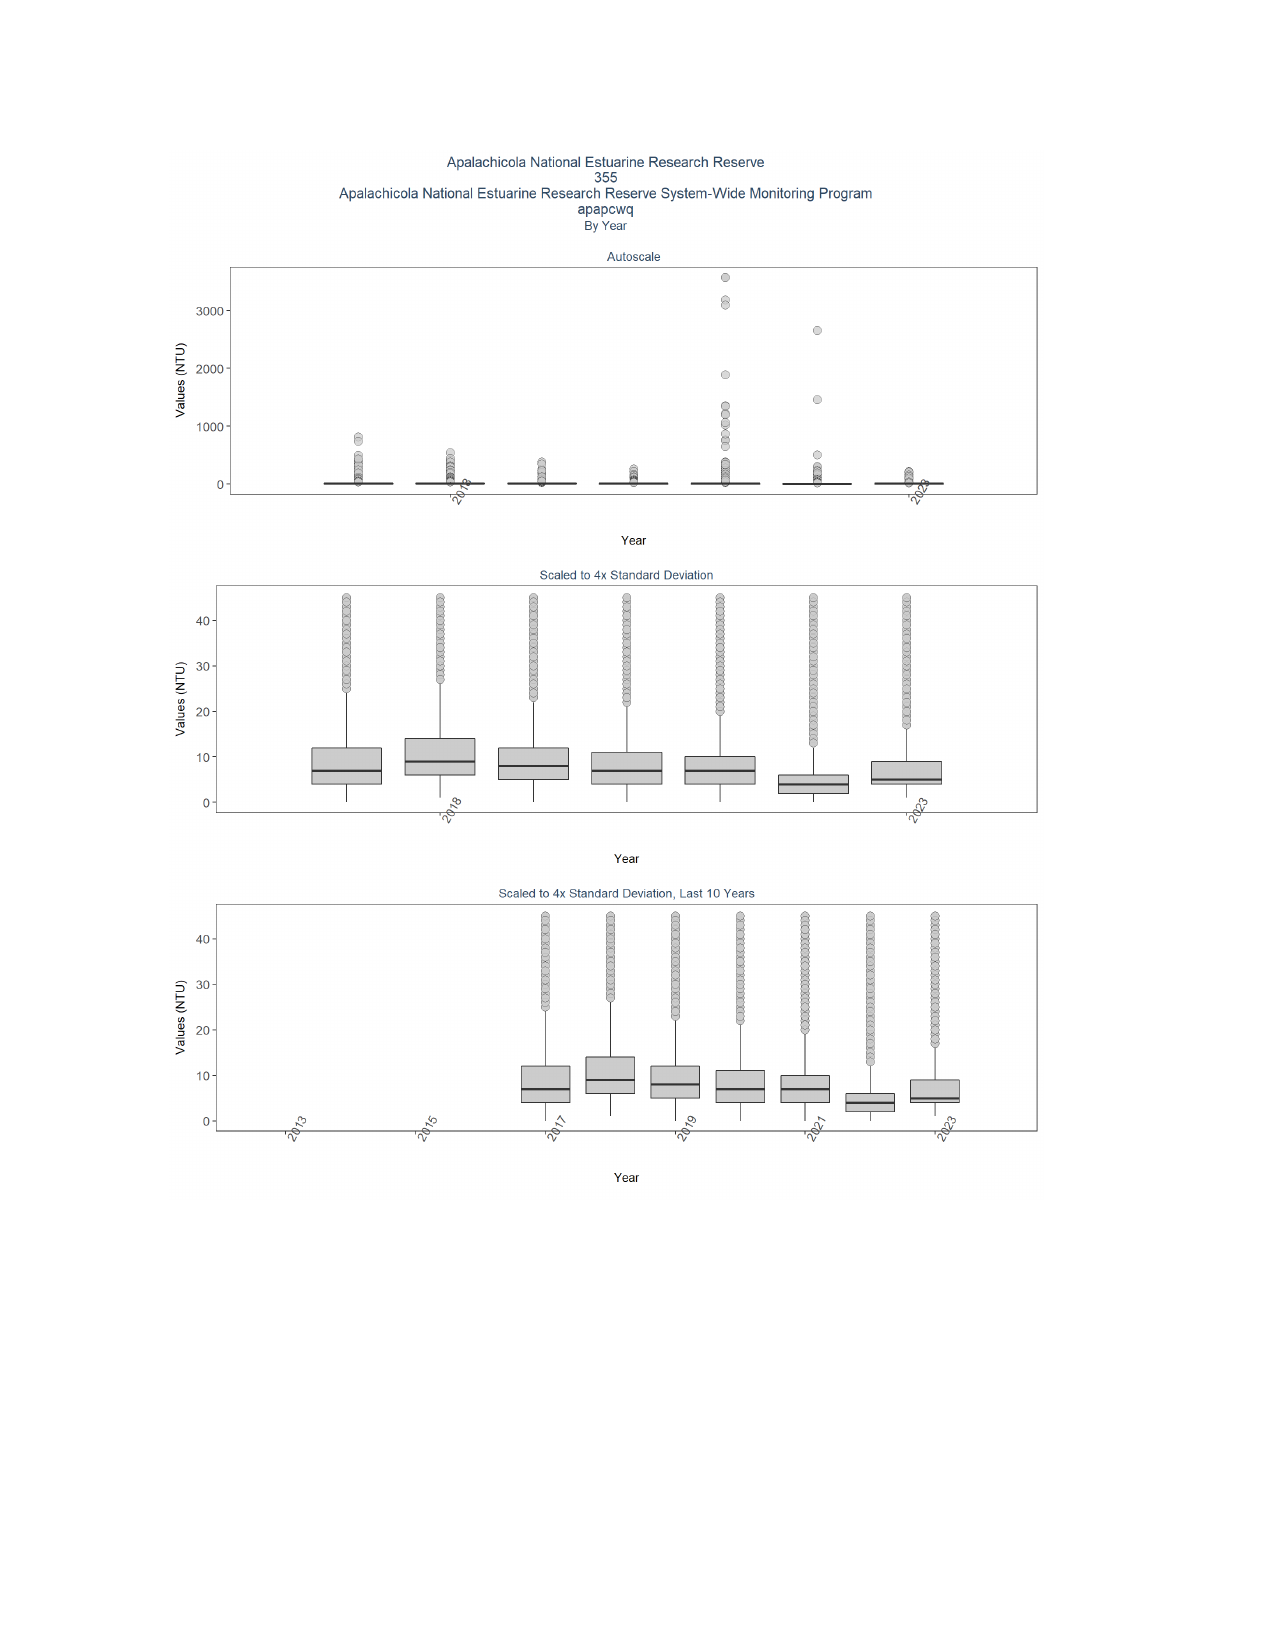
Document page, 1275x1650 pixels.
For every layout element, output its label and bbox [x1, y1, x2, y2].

picture [168, 150, 1044, 1200]
